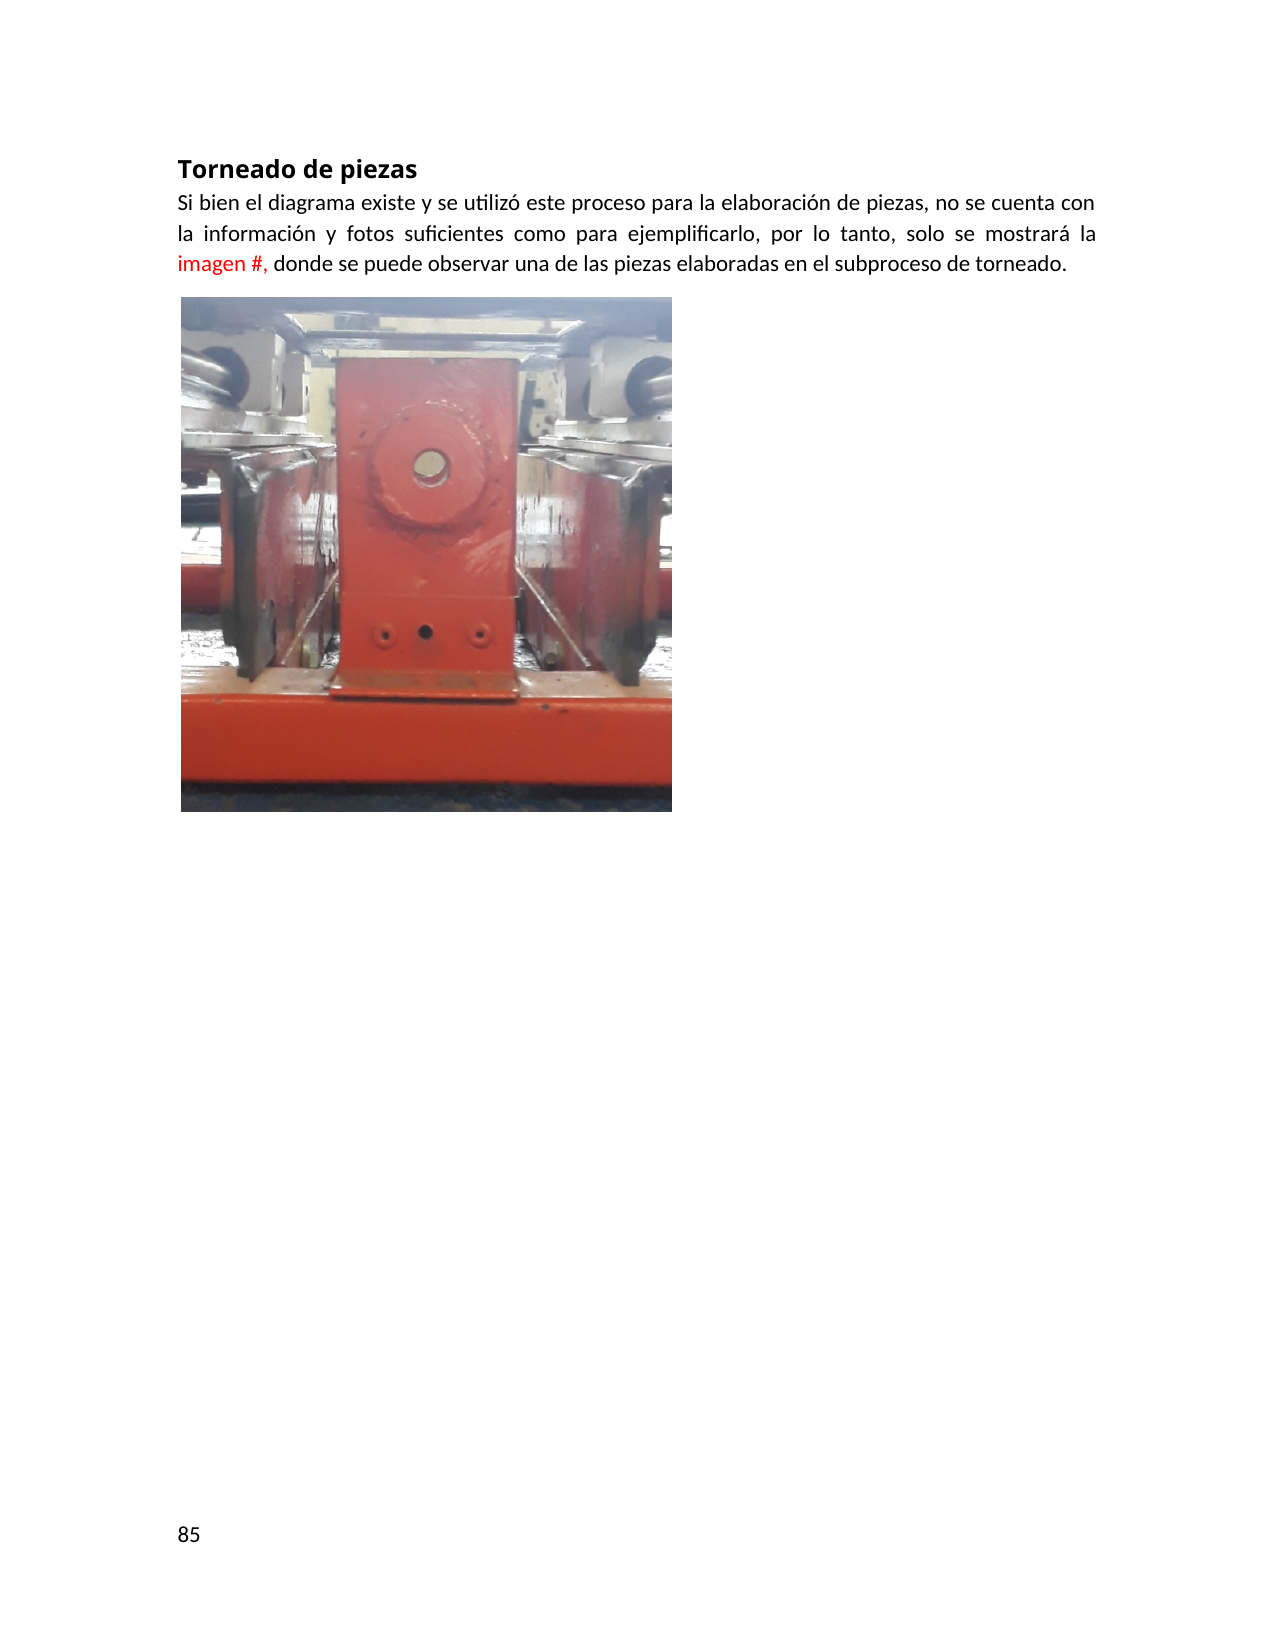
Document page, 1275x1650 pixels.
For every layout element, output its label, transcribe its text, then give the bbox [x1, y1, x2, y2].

text Si bien el diagrama existe y se utilizó este proceso para la elaboración de piezas, no se cuenta con la información y fotos suficientes como para ejemplificarlo, por lo tanto, solo se mostrará la imagen #, donde se puede observar una de las piezas elaboradas en el subproceso de torneado. [177, 188, 1098, 277]
subtitle Torneado de piezas [177, 152, 1098, 186]
picture [181, 297, 672, 812]
